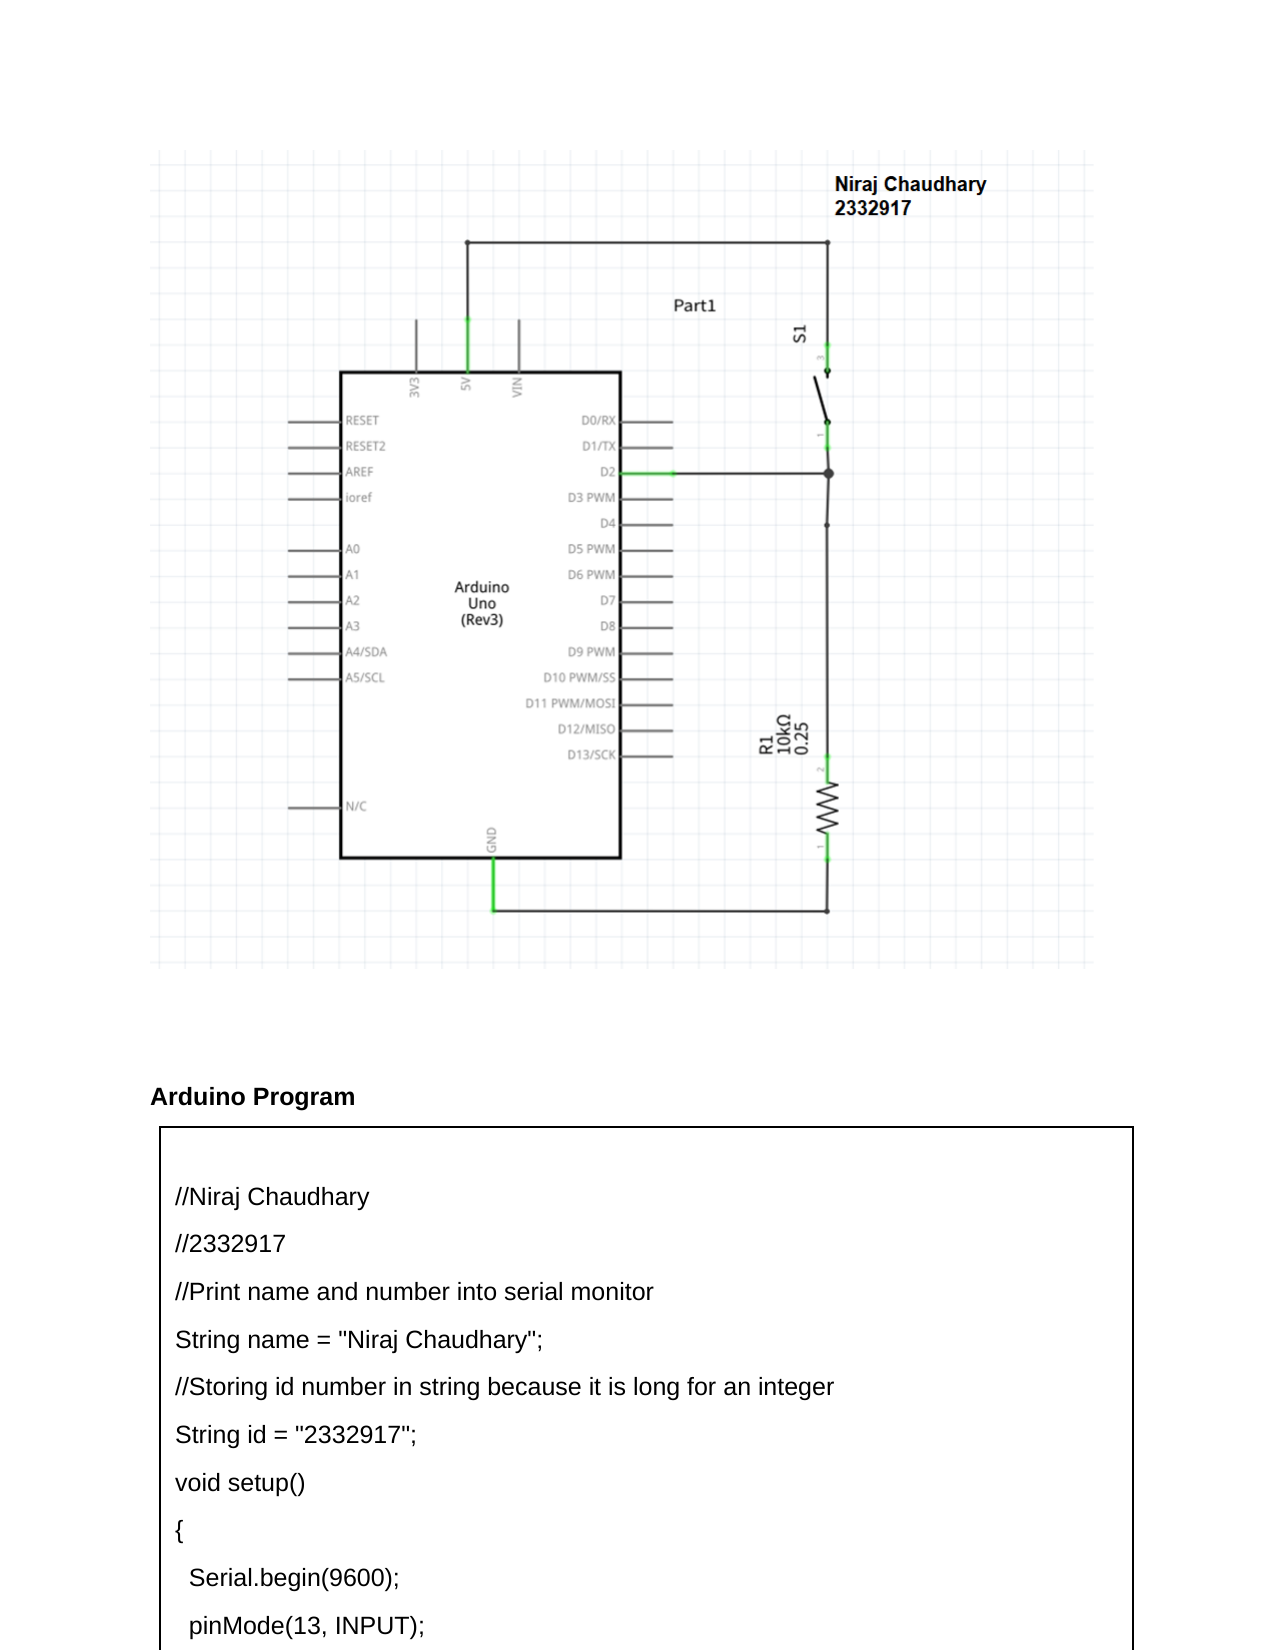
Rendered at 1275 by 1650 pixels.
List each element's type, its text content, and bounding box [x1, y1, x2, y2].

picture [150, 150, 1094, 969]
text Arduino Program [150, 1082, 1125, 1111]
